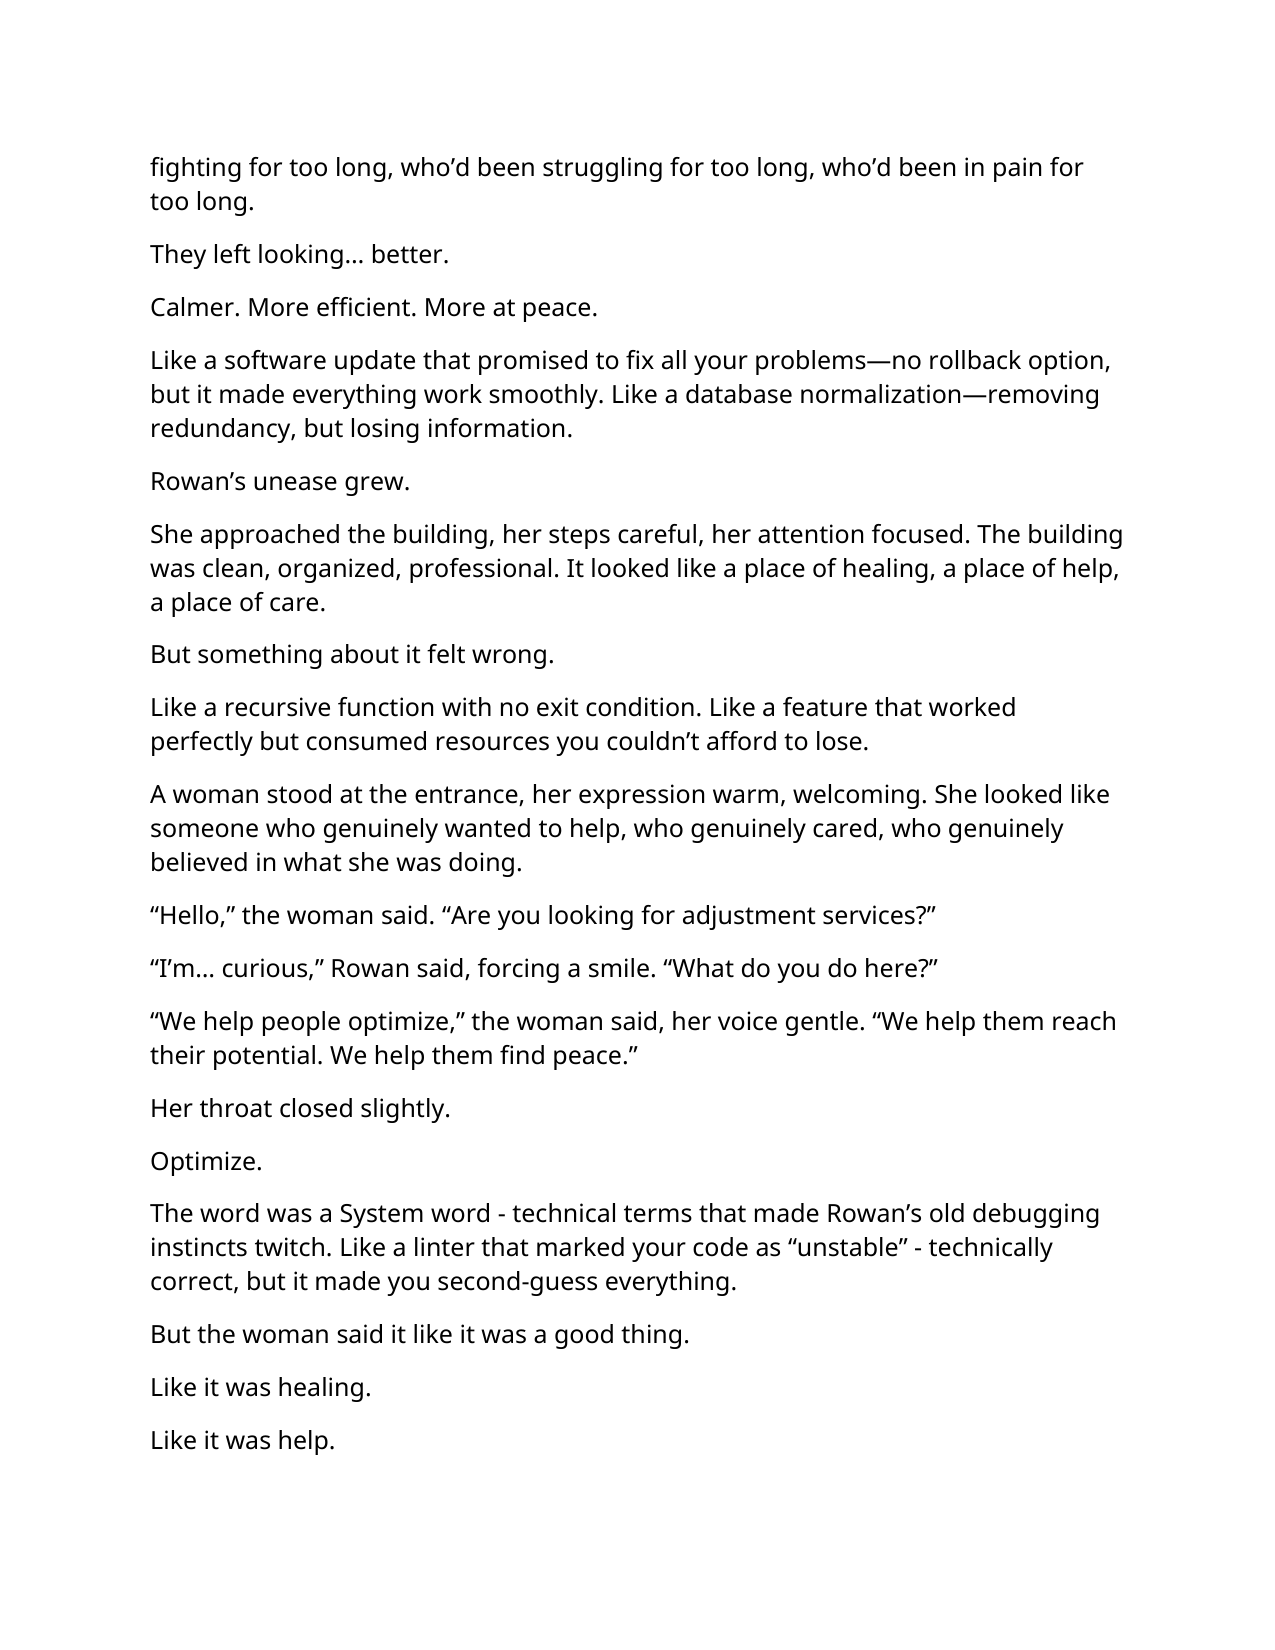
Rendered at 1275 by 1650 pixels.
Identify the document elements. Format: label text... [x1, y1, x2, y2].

text But the woman said it like it was a good thing. [150, 1317, 1125, 1351]
text Like it was healing. [150, 1370, 1125, 1404]
text Like it was help. [150, 1422, 1125, 1457]
text Optimize. [150, 1143, 1125, 1177]
text The word was a System word - technical terms that made Rowan’s old debugging instincts twitch. Like a linter that marked your code as “unstable” - technically correct, but it made you second-guess everything. [150, 1196, 1125, 1298]
text “I’m… curious,” Rowan said, forcing a smile. “What do you do here?” [150, 951, 1125, 985]
text Like a recursive function with no exit condition. Like a feature that worked perfectly but consumed resources you couldn’t afford to lose. [150, 690, 1125, 758]
text She approached the building, her steps careful, her attention focused. The building was clean, organized, professional. It looked like a place of healing, a place of help, a place of care. [150, 516, 1125, 618]
text “We help people optimize,” the woman said, her voice gentle. “We help them reach their potential. We help them find peace.” [150, 1003, 1125, 1072]
text Like a software update that promised to fix all your problems—no rollback option, but it made everything work smoothly. Like a database normalization—removing redundancy, but losing information. [150, 342, 1125, 445]
text A woman stood at the entrance, her expression warm, welcoming. She looked like someone who genuinely wanted to help, who genuinely cared, who genuinely believed in what she was doing. [150, 777, 1125, 879]
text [150, 150, 1125, 218]
text “Hello,” the woman said. “Are you looking for adjustment services?” [150, 898, 1125, 932]
text They left looking… better. [150, 237, 1125, 271]
text But something about it felt wrong. [150, 637, 1125, 671]
text Her throat closed slightly. [150, 1090, 1125, 1124]
text Rowan’s unease grew. [150, 463, 1125, 497]
text Calmer. More efficient. More at peace. [150, 290, 1125, 324]
